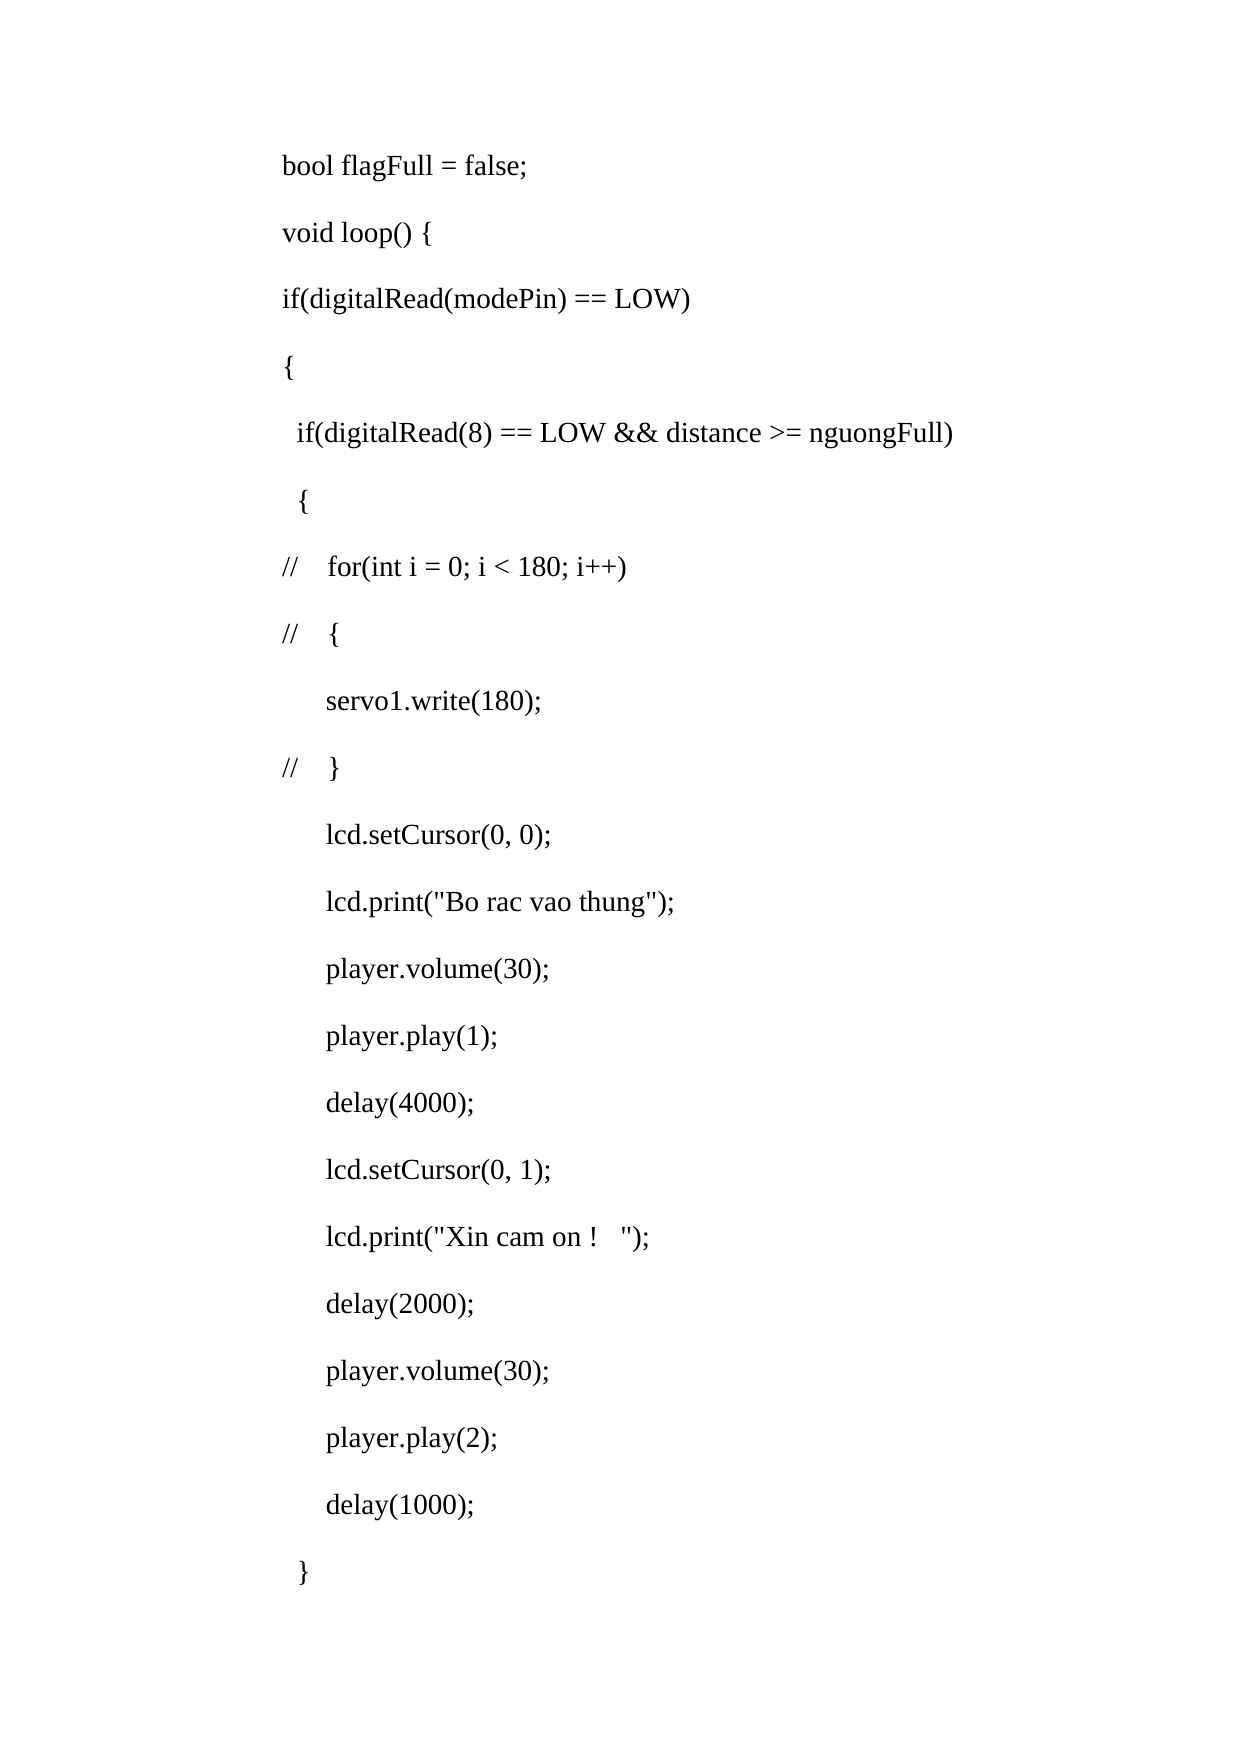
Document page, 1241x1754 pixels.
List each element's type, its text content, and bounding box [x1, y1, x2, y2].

text { [207, 483, 1122, 516]
text if(digitalRead(8) == LOW && distance >= nguongFull) [207, 416, 1122, 449]
text lcd.setCursor(0, 1); [207, 1152, 1122, 1186]
text lcd.print("Bo rac vao thung"); [207, 884, 1122, 918]
text delay(4000); [207, 1085, 1122, 1119]
text // { [207, 617, 1122, 650]
text // } [207, 751, 1122, 784]
text player.volume(30); [207, 951, 1122, 985]
text { [207, 349, 1122, 382]
text player.play(1); [207, 1018, 1122, 1052]
text player.volume(30); [207, 1353, 1122, 1387]
text } [207, 1554, 1122, 1588]
text servo1.write(180); [207, 683, 1122, 717]
text void loop() { [207, 215, 1122, 248]
text delay(2000); [207, 1286, 1122, 1320]
text // for(int i = 0; i < 180; i++) [207, 549, 1122, 583]
text bool flagFull = false; [207, 148, 1122, 181]
text if(digitalRead(modePin) == LOW) [207, 282, 1122, 315]
text lcd.setCursor(0, 0); [207, 817, 1122, 851]
text lcd.print("Xin cam on ! "); [207, 1219, 1122, 1253]
text delay(1000); [207, 1487, 1122, 1521]
text player.play(2); [207, 1420, 1122, 1454]
